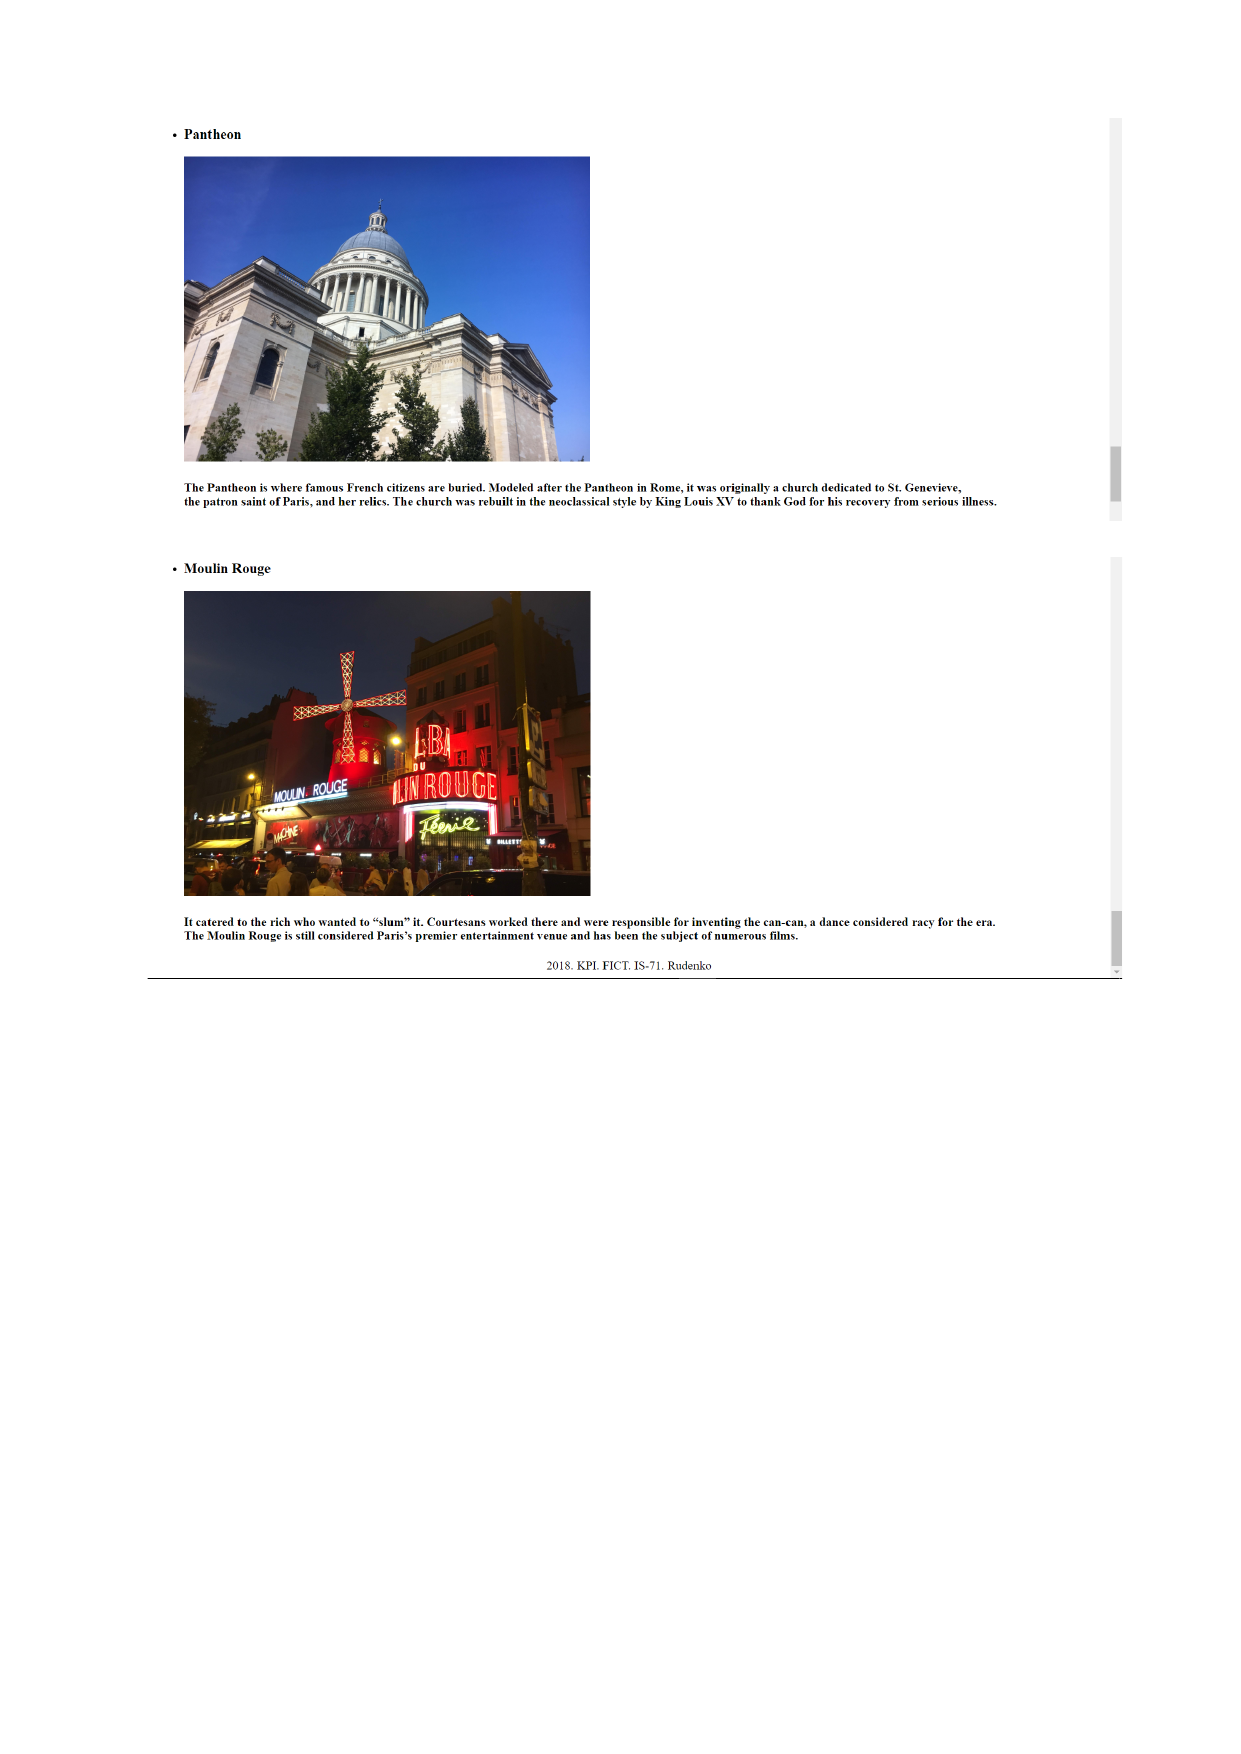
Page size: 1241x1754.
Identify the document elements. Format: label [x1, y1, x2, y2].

picture [147, 557, 1123, 979]
picture [147, 118, 1122, 521]
